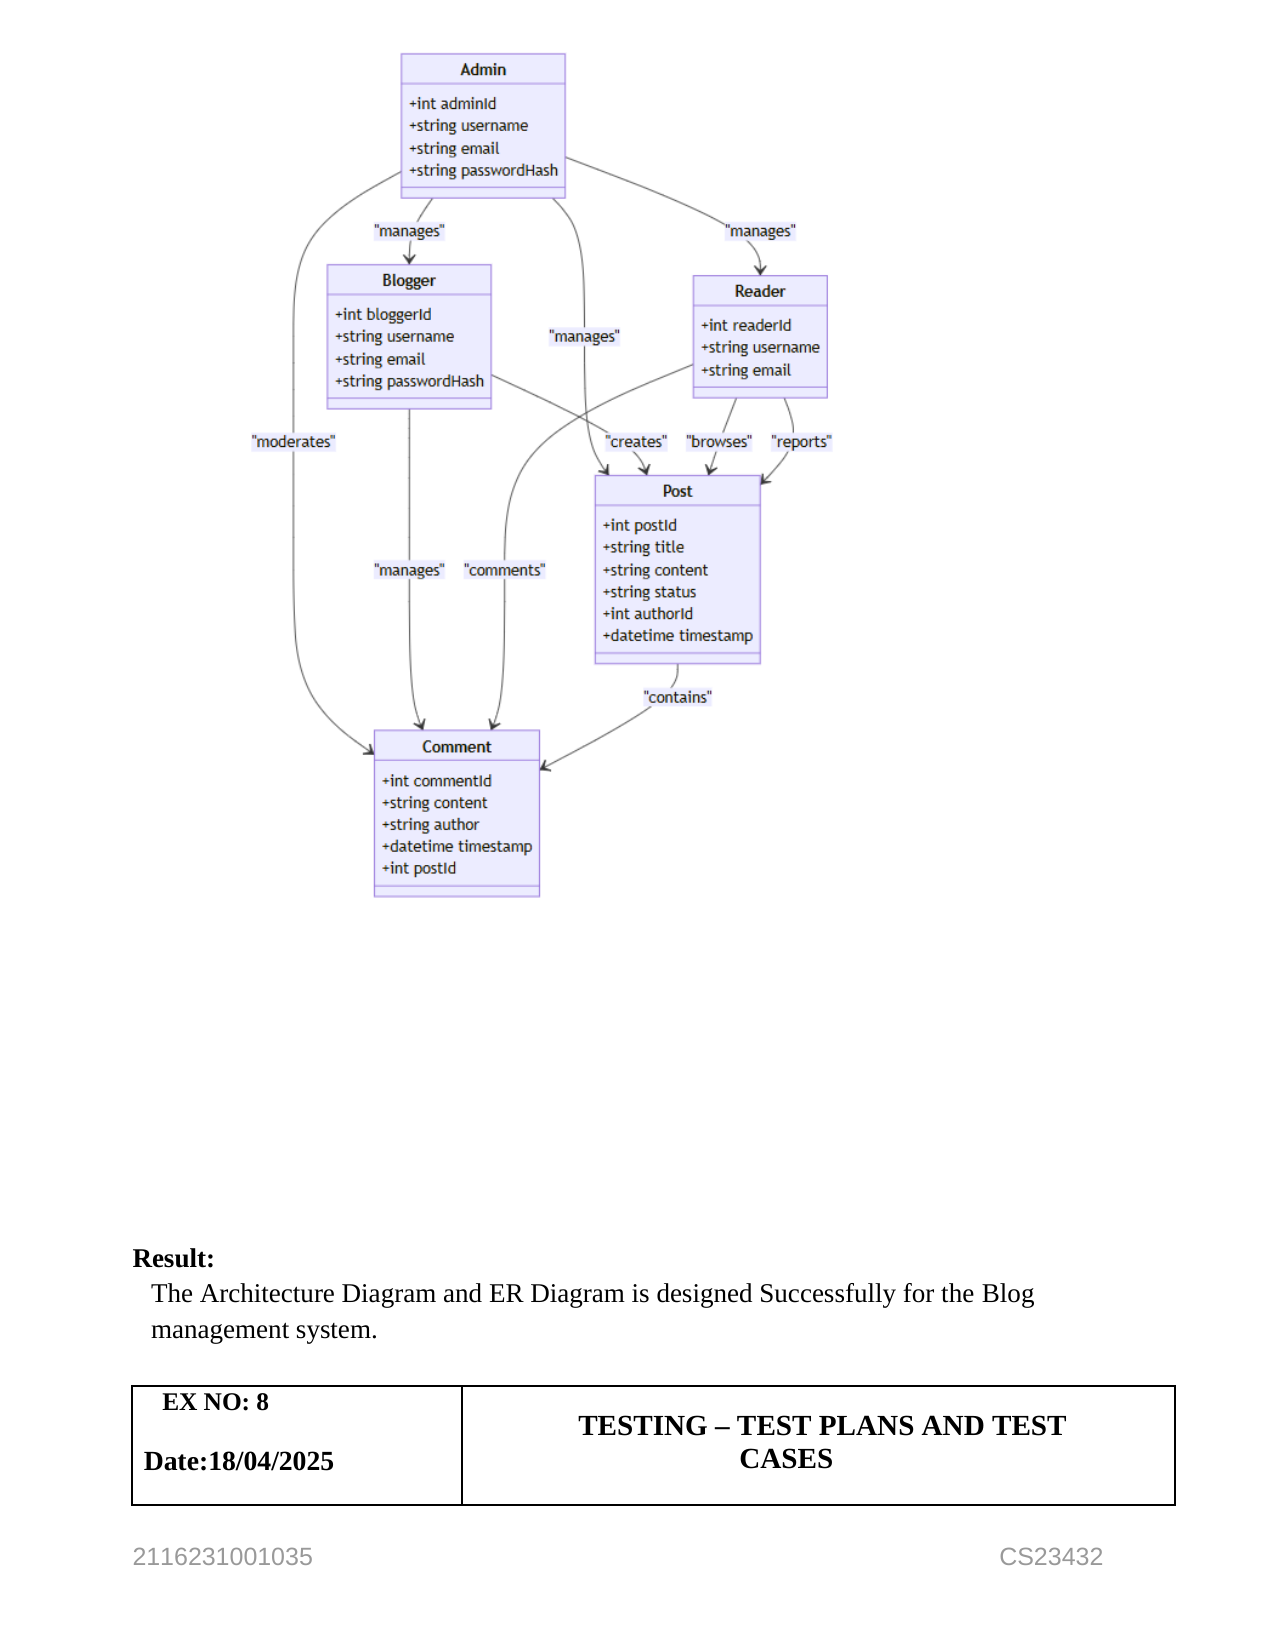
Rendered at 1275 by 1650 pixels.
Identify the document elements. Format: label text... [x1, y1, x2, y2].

text Result: [132, 1242, 1126, 1273]
table_header TESTING – TEST PLANS AND TEST CASES [463, 1387, 1174, 1504]
picture [227, 30, 1015, 927]
text The Architecture Diagram and ER Diagram is designed Successfully for the Blog management system. [151, 1278, 1126, 1344]
table_header EX NO: 8 Date:18/04/2025 [133, 1387, 461, 1504]
